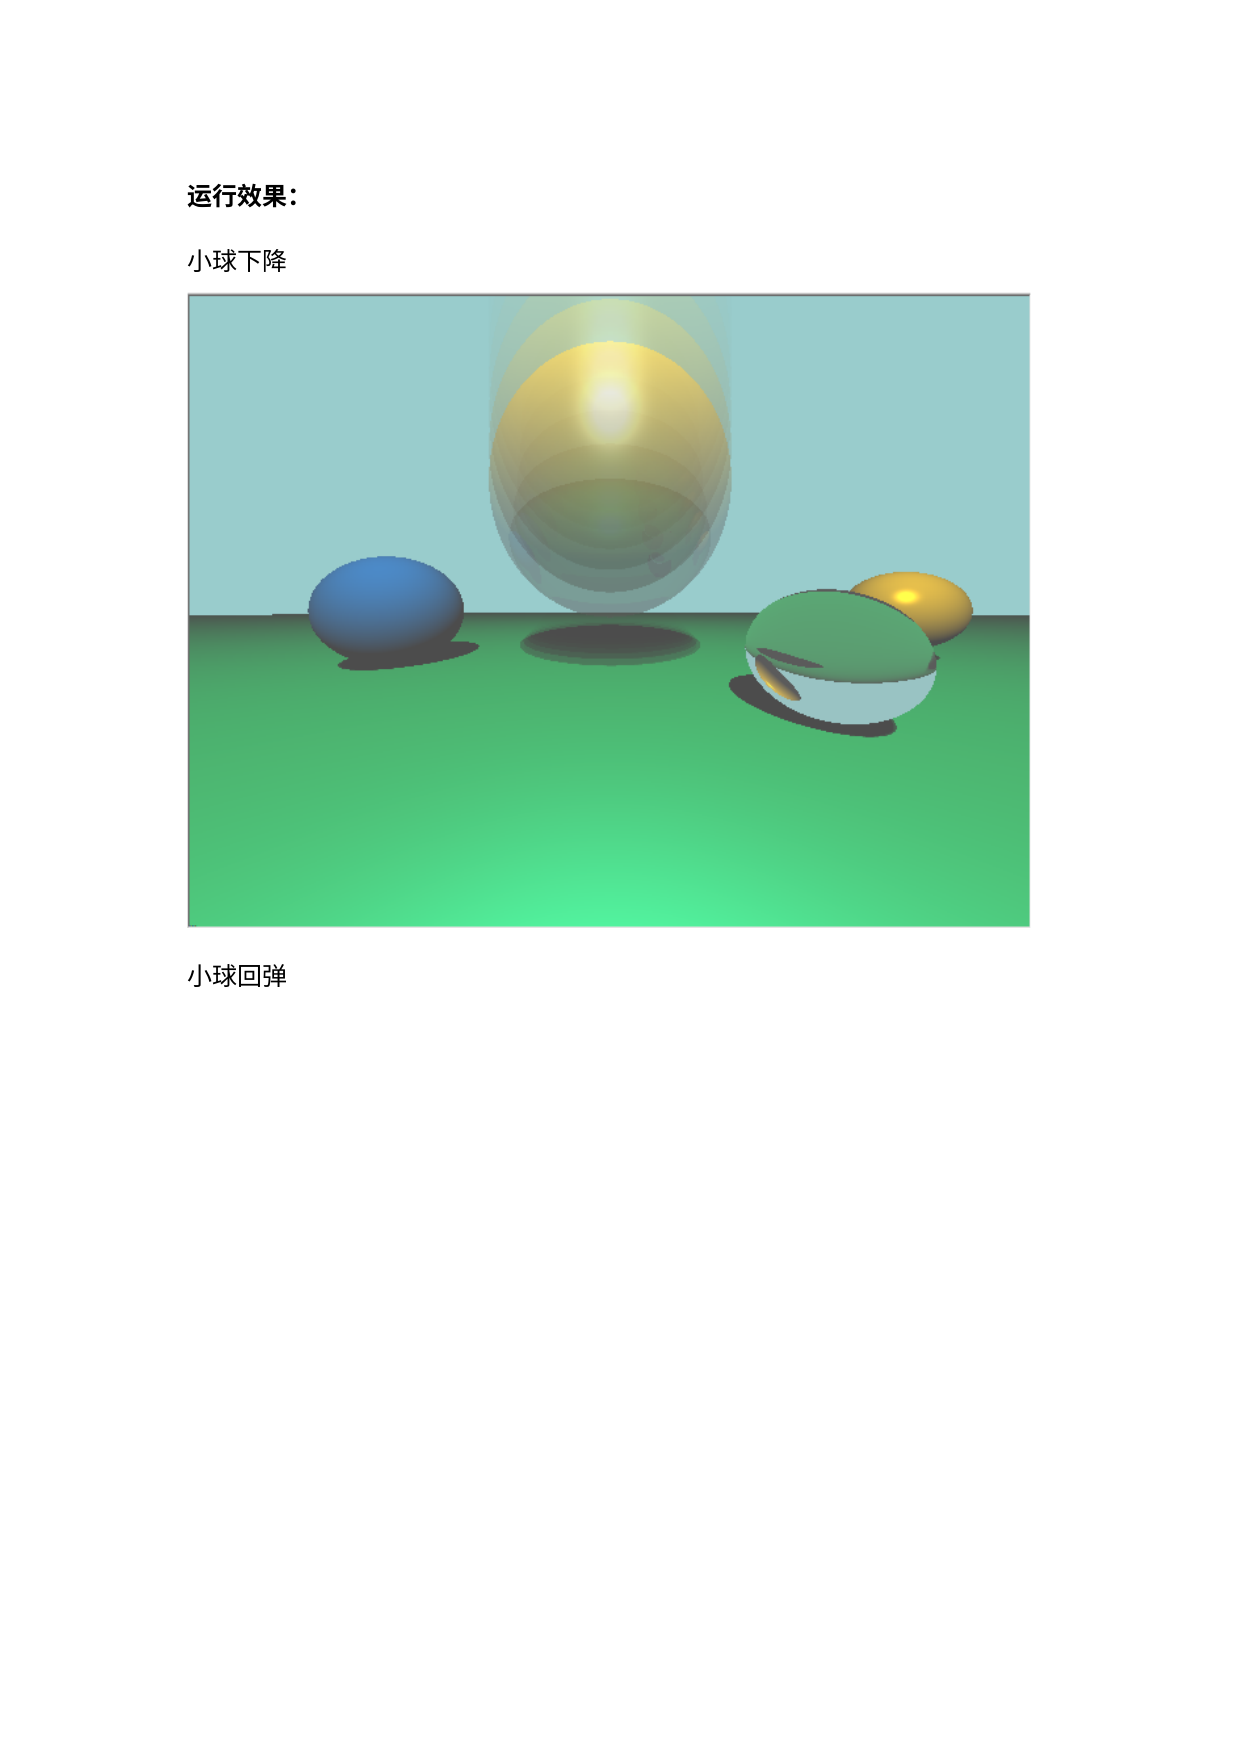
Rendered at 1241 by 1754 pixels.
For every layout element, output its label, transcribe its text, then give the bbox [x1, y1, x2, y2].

text 运行效果： [187, 162, 1053, 227]
text 小球下降 [187, 227, 1053, 292]
text 小球回弹 [187, 942, 1053, 1007]
picture [187, 292, 1031, 928]
